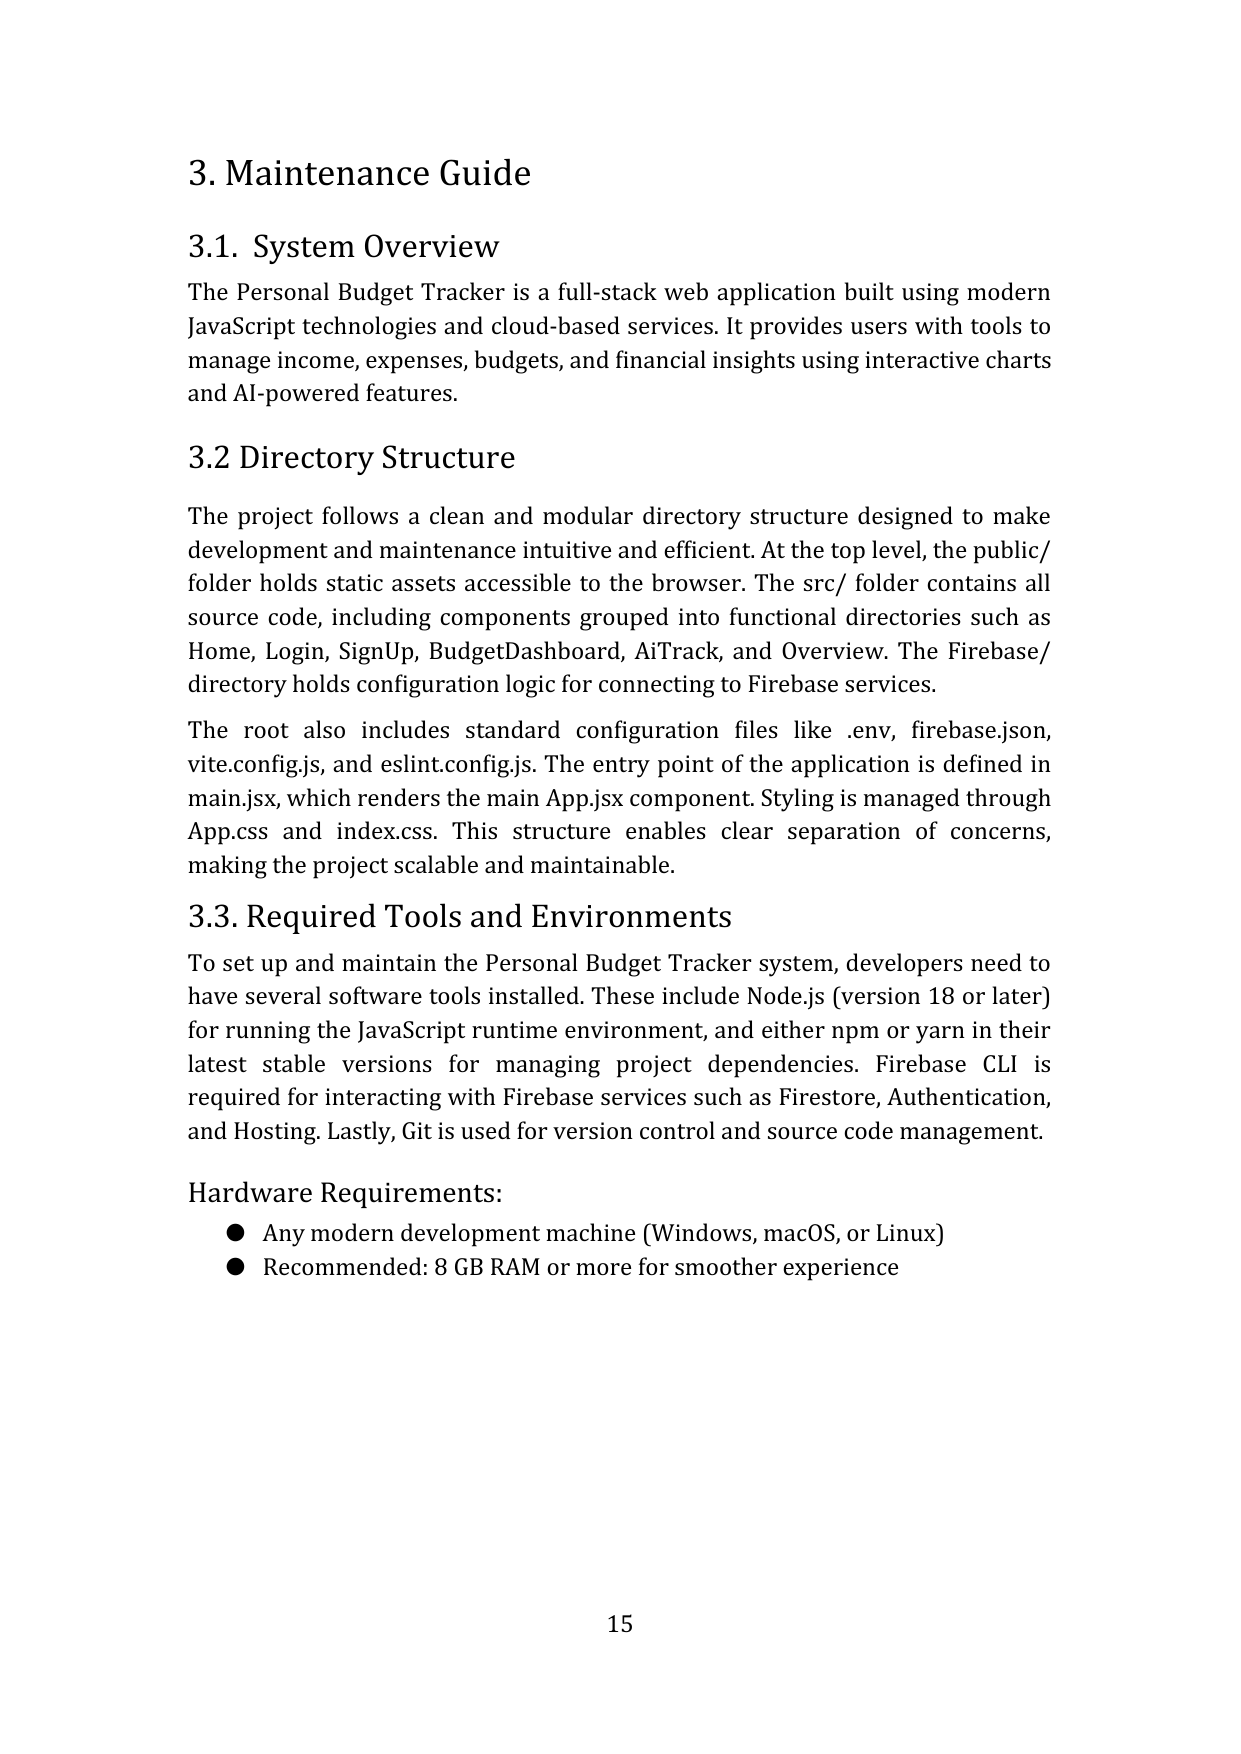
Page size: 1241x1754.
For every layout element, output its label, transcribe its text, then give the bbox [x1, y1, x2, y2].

list Any modern development machine (Windows, macOS, or Linux) [225, 1218, 1053, 1247]
subtitle Hardware Requirements: [187, 1174, 1053, 1208]
text The root also includes standard configuration files like .env, firebase.json, vite.config.js, and eslint.config.js. The entry point of the application is defined in main.jsx, which renders the main App.jsx component. Styling is managed through App.css and index.css. This structure enables clear separation of concerns, making the project scalable and maintainable. [187, 715, 1053, 879]
subtitle 3.1. System Overview [187, 226, 1053, 264]
subtitle 3. Maintenance Guide [187, 150, 1053, 194]
subtitle 3.2 Directory Structure [187, 437, 1053, 476]
list Recommended: 8 GB RAM or more for smoother experience [225, 1251, 1053, 1281]
text The Personal Budget Tracker is a full-stack web application built using modern JavaScript technologies and cloud-based services. It provides users with tools to manage income, expenses, budgets, and financial insights using interactive charts and AI-powered features. [187, 277, 1053, 407]
text To set up and maintain the Personal Budget Tracker system, developers need to have several software tools installed. These include Node.js (version 18 or later) for running the JavaScript runtime environment, and either npm or yarn in their latest stable versions for managing project dependencies. Firebase CLI is required for interacting with Firebase services such as Firestore, Authentication, and Hosting. Lastly, Git is used for version control and source code management. [187, 947, 1053, 1145]
text The project follows a clean and modular directory structure designed to make development and maintenance intuitive and efficient. At the top level, the public/ folder holds static assets accessible to the browser. The src/ folder contains all source code, including components grouped into functional directories such as Home, Login, SignUp, BudgetDashboard, AiTrack, and Overview. The Firebase/ directory holds configuration logic for connecting to Firebase services. [187, 501, 1053, 698]
subtitle 3.3. Required Tools and Environments [187, 896, 1053, 935]
